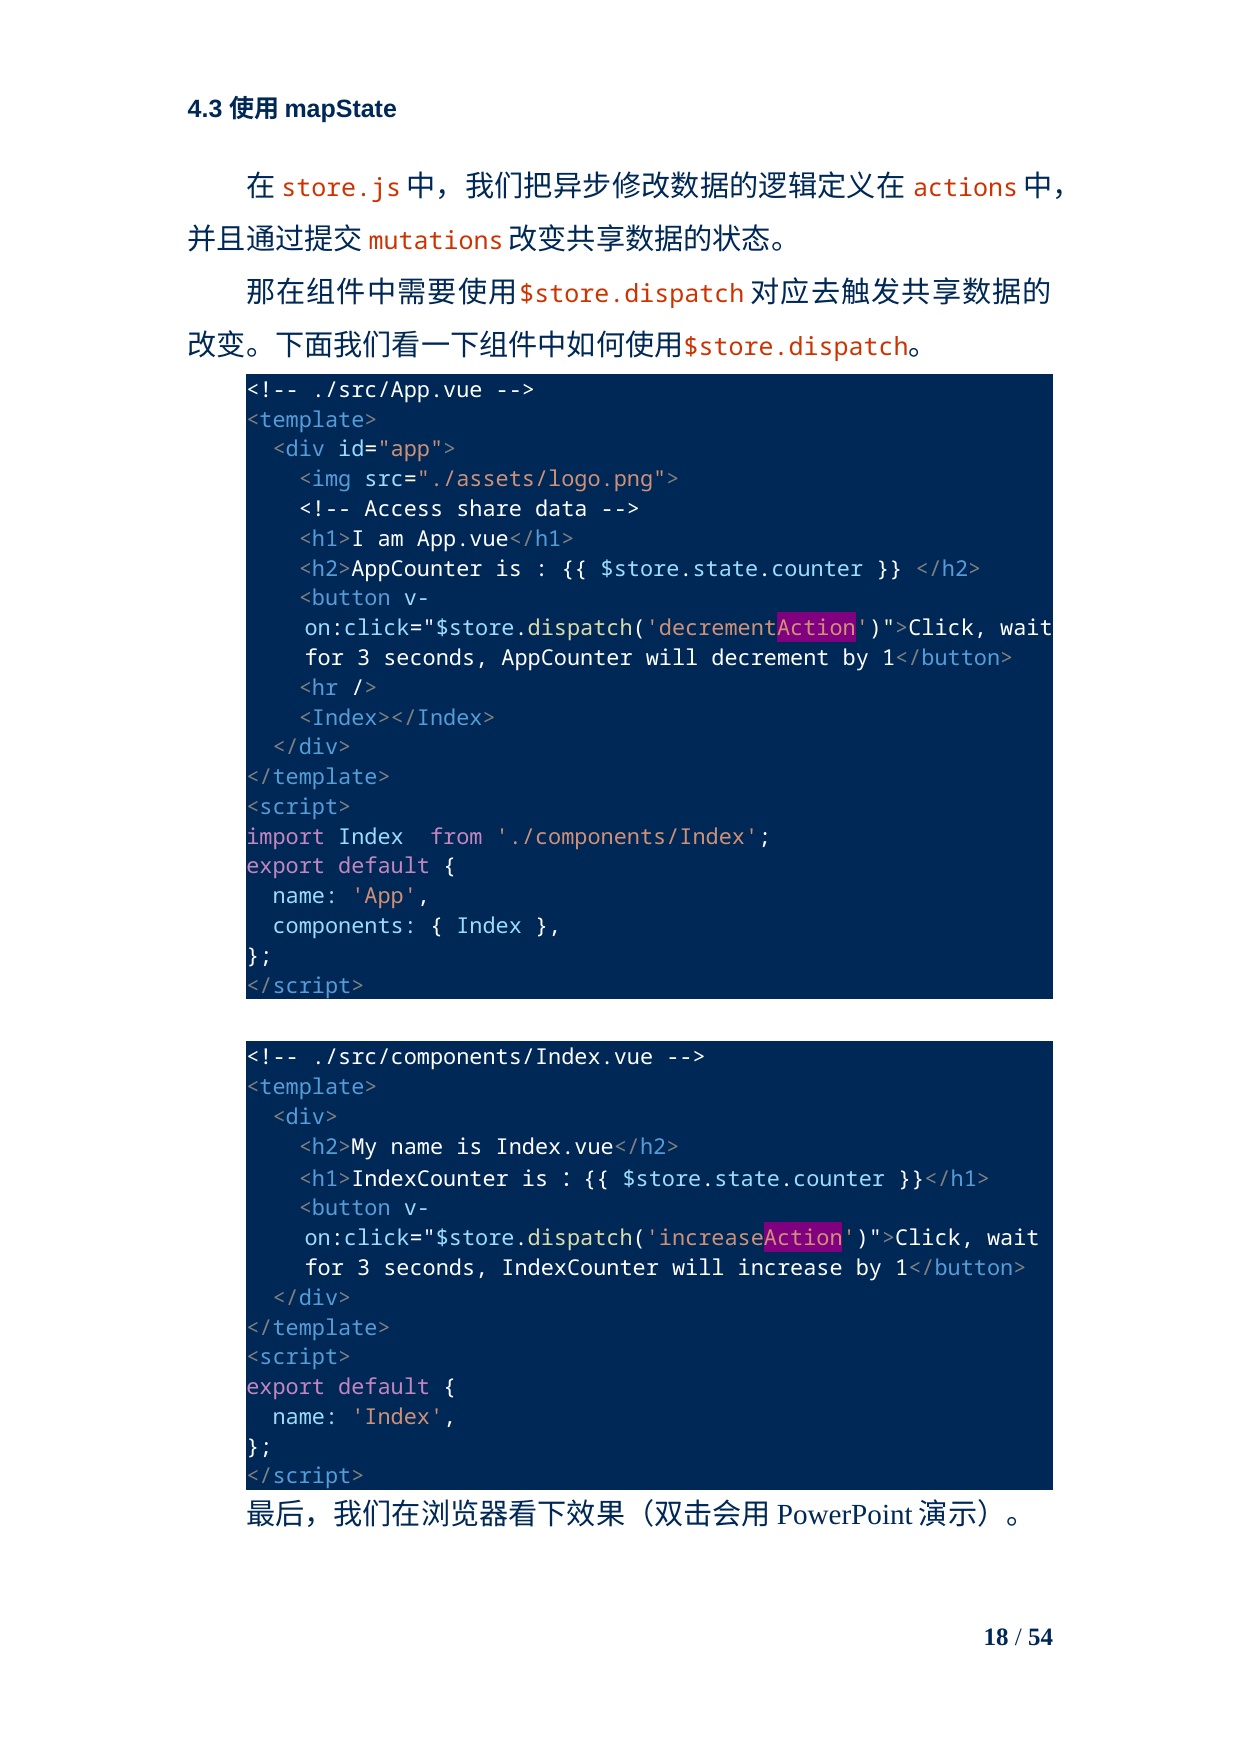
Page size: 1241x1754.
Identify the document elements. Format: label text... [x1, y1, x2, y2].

text name: 'Index', [246, 1401, 1053, 1431]
text export default { [246, 1371, 1053, 1401]
text <Index></Index> [246, 702, 1053, 731]
text <button v-on:click="$store.dispatch('decrementAction')">Click, wait for 3 seconds, AppCounter will decrement by 1</button> [246, 582, 1053, 672]
text <img src="./assets/logo.png"> [246, 463, 1053, 493]
text import Index from './components/Index'; [246, 821, 1053, 851]
text </script> [246, 970, 1053, 999]
text </div> [246, 1282, 1053, 1311]
text <template> [246, 404, 1053, 433]
text <div id="app"> [246, 433, 1053, 463]
text <h2>My name is Index.vue</h2> [246, 1131, 1053, 1161]
text <h1>I am App.vue</h1> [246, 523, 1053, 553]
text <h2>AppCounter is : {{ $store.state.counter }} </h2> [246, 553, 1053, 582]
text </template> [246, 761, 1053, 791]
text </template> [246, 1311, 1053, 1341]
text </div> [246, 731, 1053, 761]
text <script> [246, 1341, 1053, 1371]
text </script> [246, 1460, 1053, 1490]
text }; [246, 940, 1053, 970]
text <button v-on:click="$store.dispatch('increaseAction')">Click, wait for 3 seconds, IndexCounter will increase by 1</button> [246, 1192, 1053, 1282]
text 在store.js中，我们把异步修改数据的逻辑定义在actions中，并且通过提交mutations改变共享数据的状态。 [187, 163, 1053, 258]
text }; [246, 1431, 1053, 1460]
text name: 'App', [246, 880, 1053, 910]
text <template> [246, 1071, 1053, 1101]
text export default { [246, 851, 1053, 880]
text 那在组件中需要使用$store.dispatch对应去触发共享数据的改变。下面我们看一下组件中如何使用$store.dispatch。 [187, 268, 1053, 363]
text <div> [246, 1101, 1053, 1131]
text <!-- ./src/App.vue --> [246, 374, 1053, 404]
text 最后，我们在浏览器看下效果（双击会用PowerPoint演示）。 [187, 1490, 1053, 1532]
text <hr /> [246, 672, 1053, 702]
text <h1>IndexCounter is ：{{ $store.state.counter }}</h1> [246, 1161, 1053, 1192]
text <!-- Access share data --> [246, 493, 1053, 523]
text components: { Index }, [246, 910, 1053, 940]
text <script> [246, 791, 1053, 821]
text <!-- ./src/components/Index.vue --> [246, 1041, 1053, 1071]
